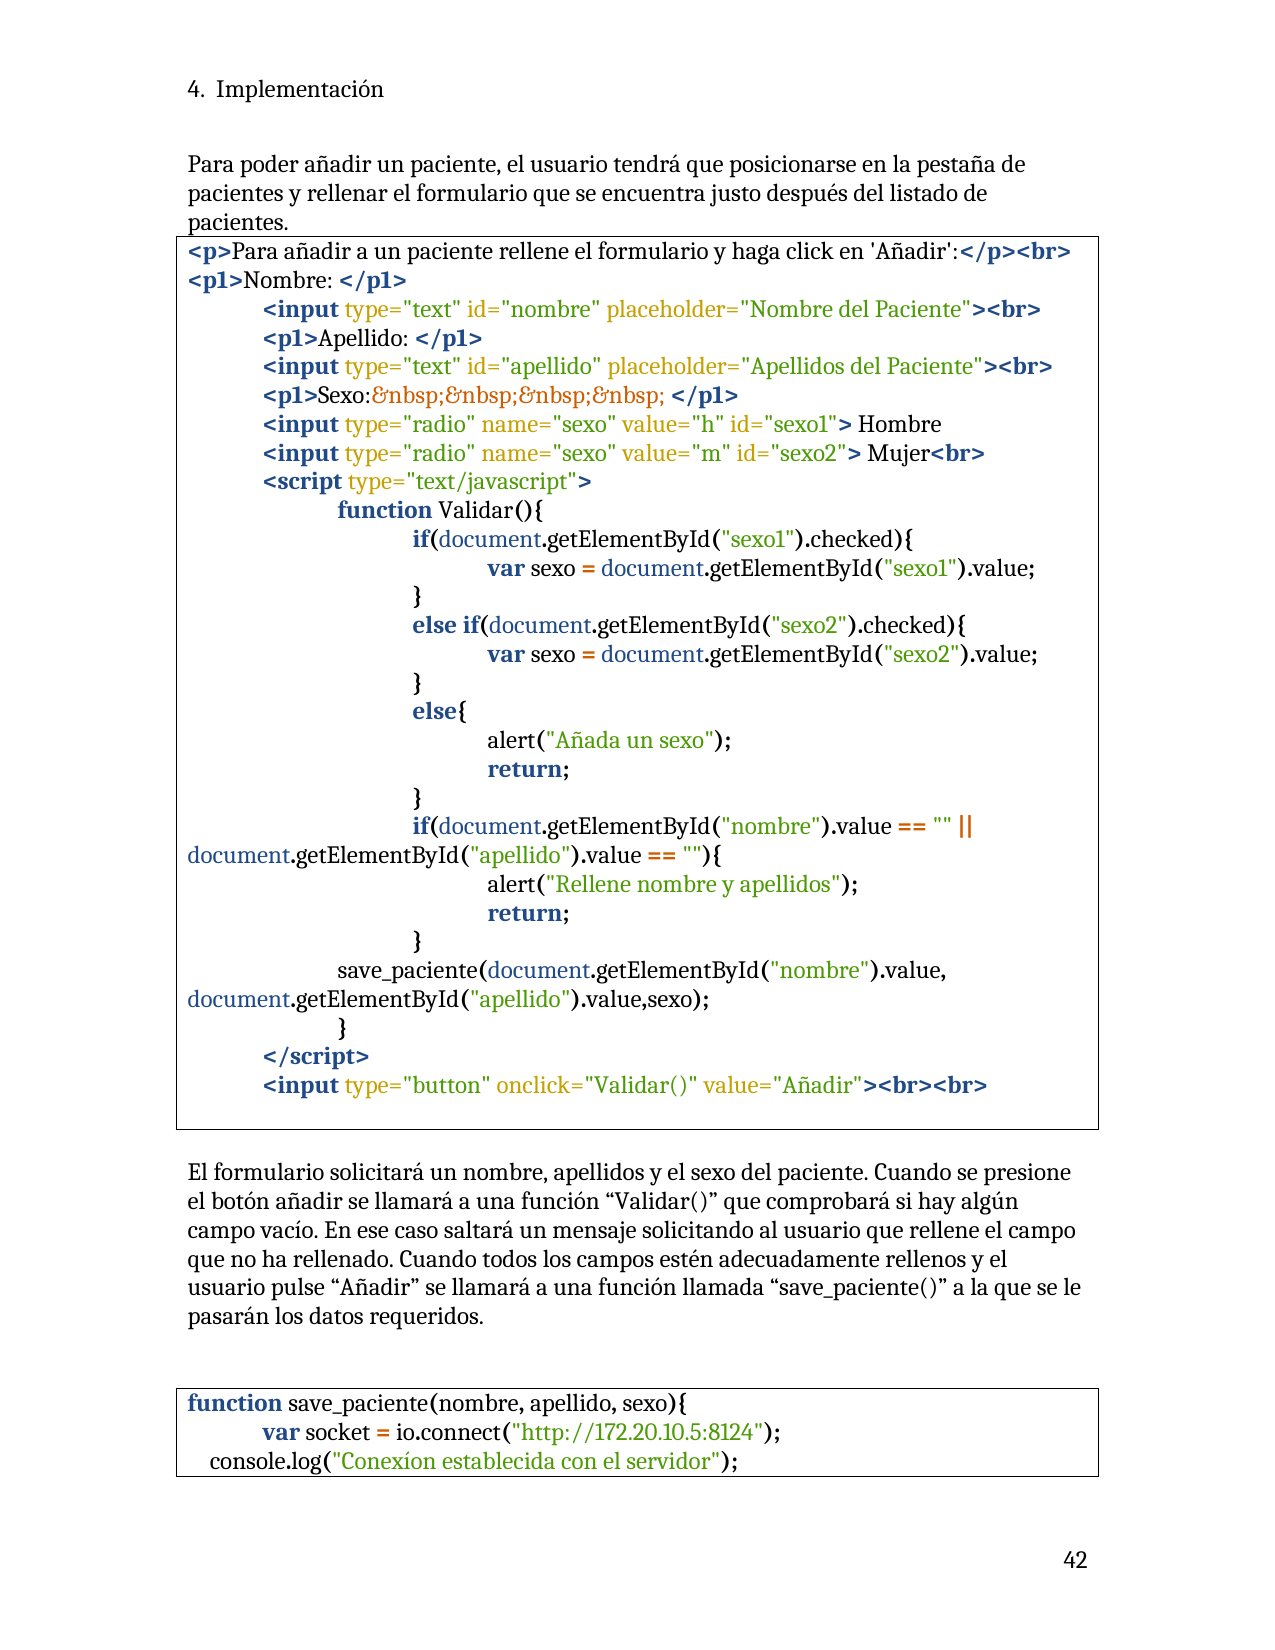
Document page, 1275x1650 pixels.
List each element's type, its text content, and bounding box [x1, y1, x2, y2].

text Para poder añadir un paciente, el usuario tendrá que posicionarse en la pestaña de pacientes y rellenar el formulario que se encuentra justo después del listado de pacientes. [187, 150, 1087, 236]
text El formulario solicitará un nombre, apellidos y el sexo del paciente. Cuando se presione el botón añadir se llamará a una función “Validar()” que comprobará si hay algún campo vacío. En ese caso saltará un mensaje solicitando al usuario que rellene el campo que no ha rellenado. Cuando todos los campos estén adecuadamente rellenos y el usuario pulse “Añadir” se llamará a una función llamada “save_paciente()” a la que se le pasarán los datos requeridos. [187, 1158, 1087, 1331]
table_header [177, 1389, 1098, 1476]
table_header [177, 237, 1098, 1128]
